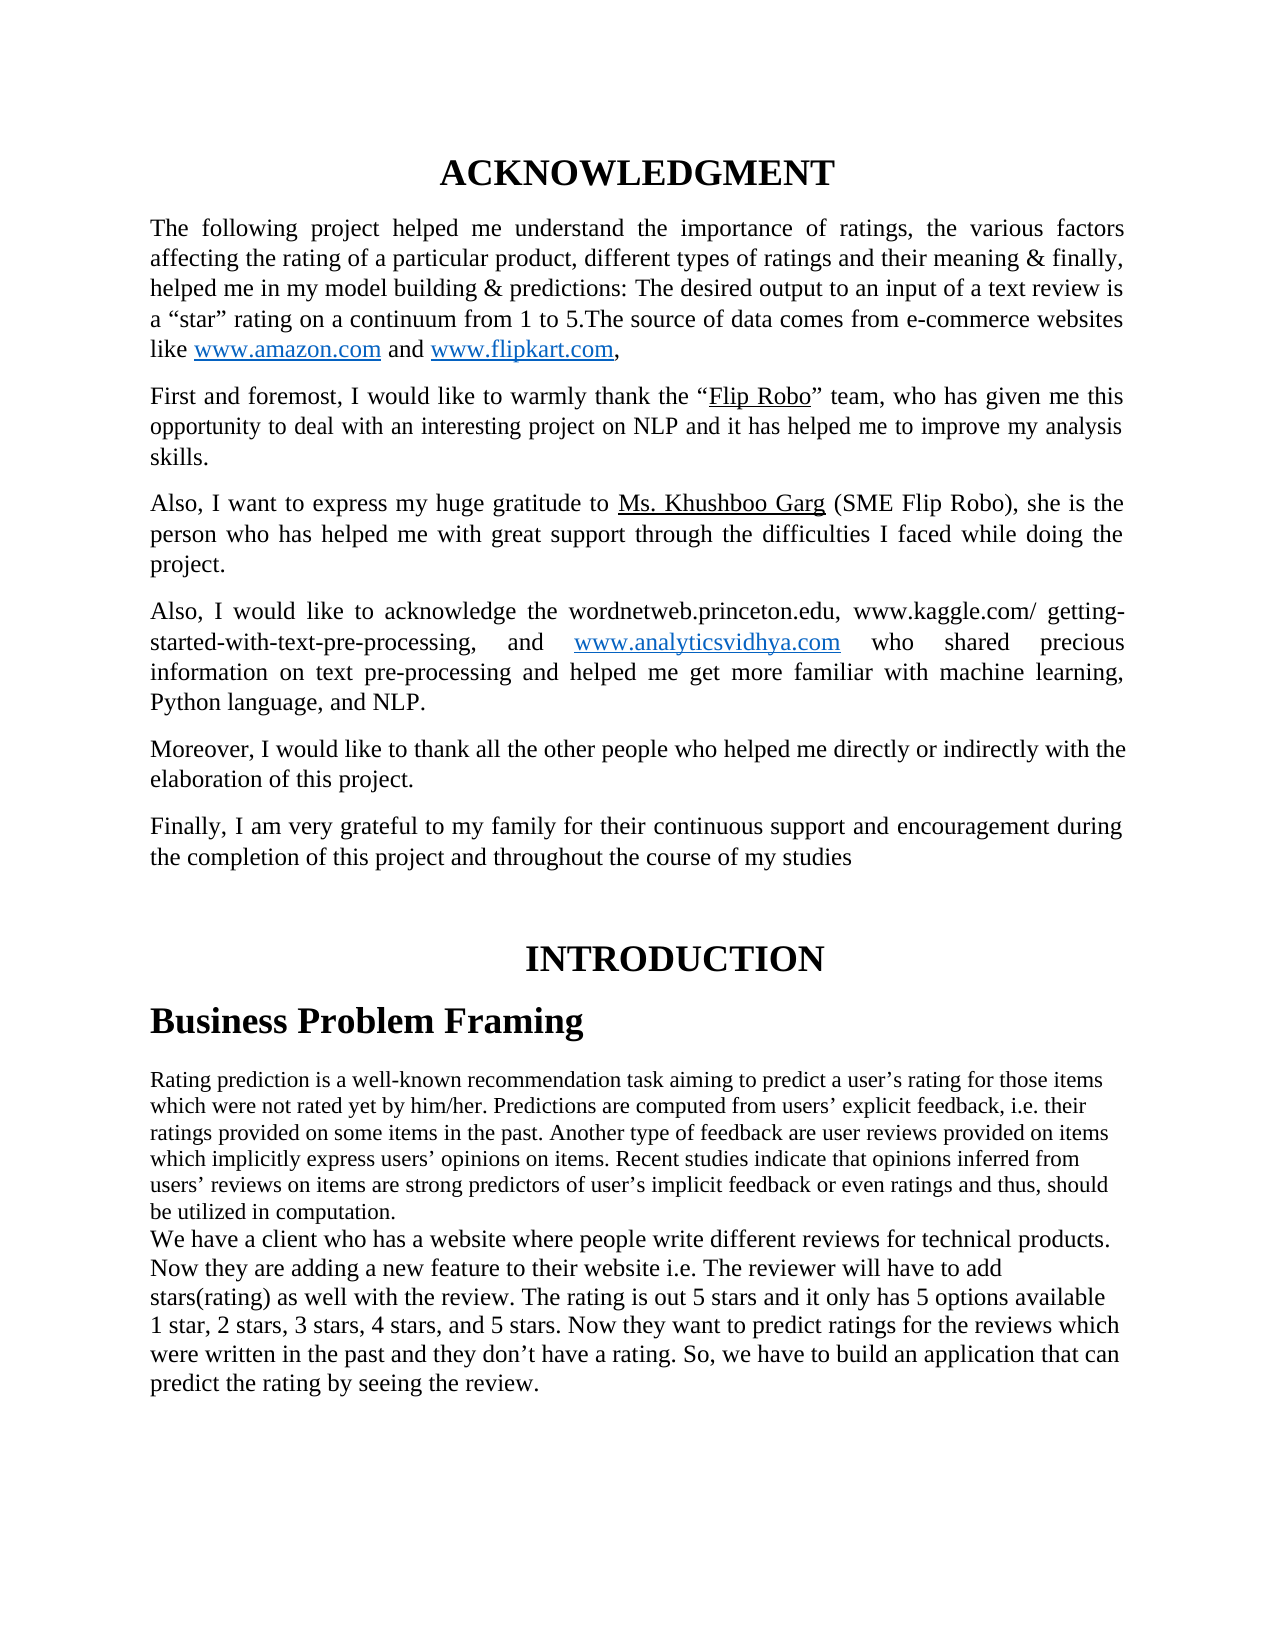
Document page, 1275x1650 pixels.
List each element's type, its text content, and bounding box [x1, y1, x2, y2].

text First and foremost, I would like to warmly thank the “Flip Robo” team, who has given me this opportunity to deal with an interesting project on NLP and it has helped me to improve my analysis skills. [150, 381, 1124, 471]
text Business Problem Framing [150, 999, 1252, 1042]
subtitle INTRODUCTION [137, 936, 825, 979]
text Finally, I am very grateful to my family for their continuous support and encouragement during the completion of this project and throughout the course of my studies [150, 811, 1128, 870]
text The following project helped me understand the importance of ratings, the various factors affecting the rating of a particular product, different types of ratings and their meaning & finally, helped me in my model building & predictions: The desired output to an input of a text review is a “star” rating on a continuum from 1 to 5.The source of data comes from e-commerce websites like www.amazon.com and www.flipkart.com, [150, 213, 1124, 363]
text ACKNOWLEDGMENT [137, 150, 835, 193]
text We have a client who has a website where people write different reviews for technical products. Now they are adding a new feature to their website i.e. The reviewer will have to add stars(rating) as well with the review. The rating is out 5 stars and it only has 5 options available 1 star, 2 stars, 3 stars, 4 stars, and 5 stars. Now they want to predict ratings for the reviews which were written in the past and they don’t have a rating. So, we have to build an application that can predict the rating by seeing the review. [150, 1224, 1122, 1397]
text Moreover, I would like to thank all the other people who helped me directly or indirectly with the elaboration of this project. [150, 734, 1128, 793]
text Also, I would like to acknowledge the wordnetweb.princeton.edu, www.kaggle.com/ getting- started-with-text-pre-processing, and www.analyticsvidhya.com who shared precious information on text pre-processing and helped me get more familiar with machine learning, Python language, and NLP. [150, 596, 1125, 716]
text Rating prediction is a well-known recommendation task aiming to predict a user’s rating for those items which were not rated yet by him/her. Predictions are computed from users’ explicit feedback, i.e. their ratings provided on some items in the past. Another type of feedback are user reviews provided on items which implicitly express users’ opinions on items. Recent studies indicate that opinions inferred from users’ reviews on items are strong predictors of user’s implicit feedback or even ratings and thus, should be utilized in computation. [150, 1066, 1122, 1224]
text Also, I want to express my huge gratitude to Ms. Khushboo Garg (SME Flip Robo), she is the person who has helped me with great support through the difficulties I faced while doing the project. [150, 488, 1124, 578]
